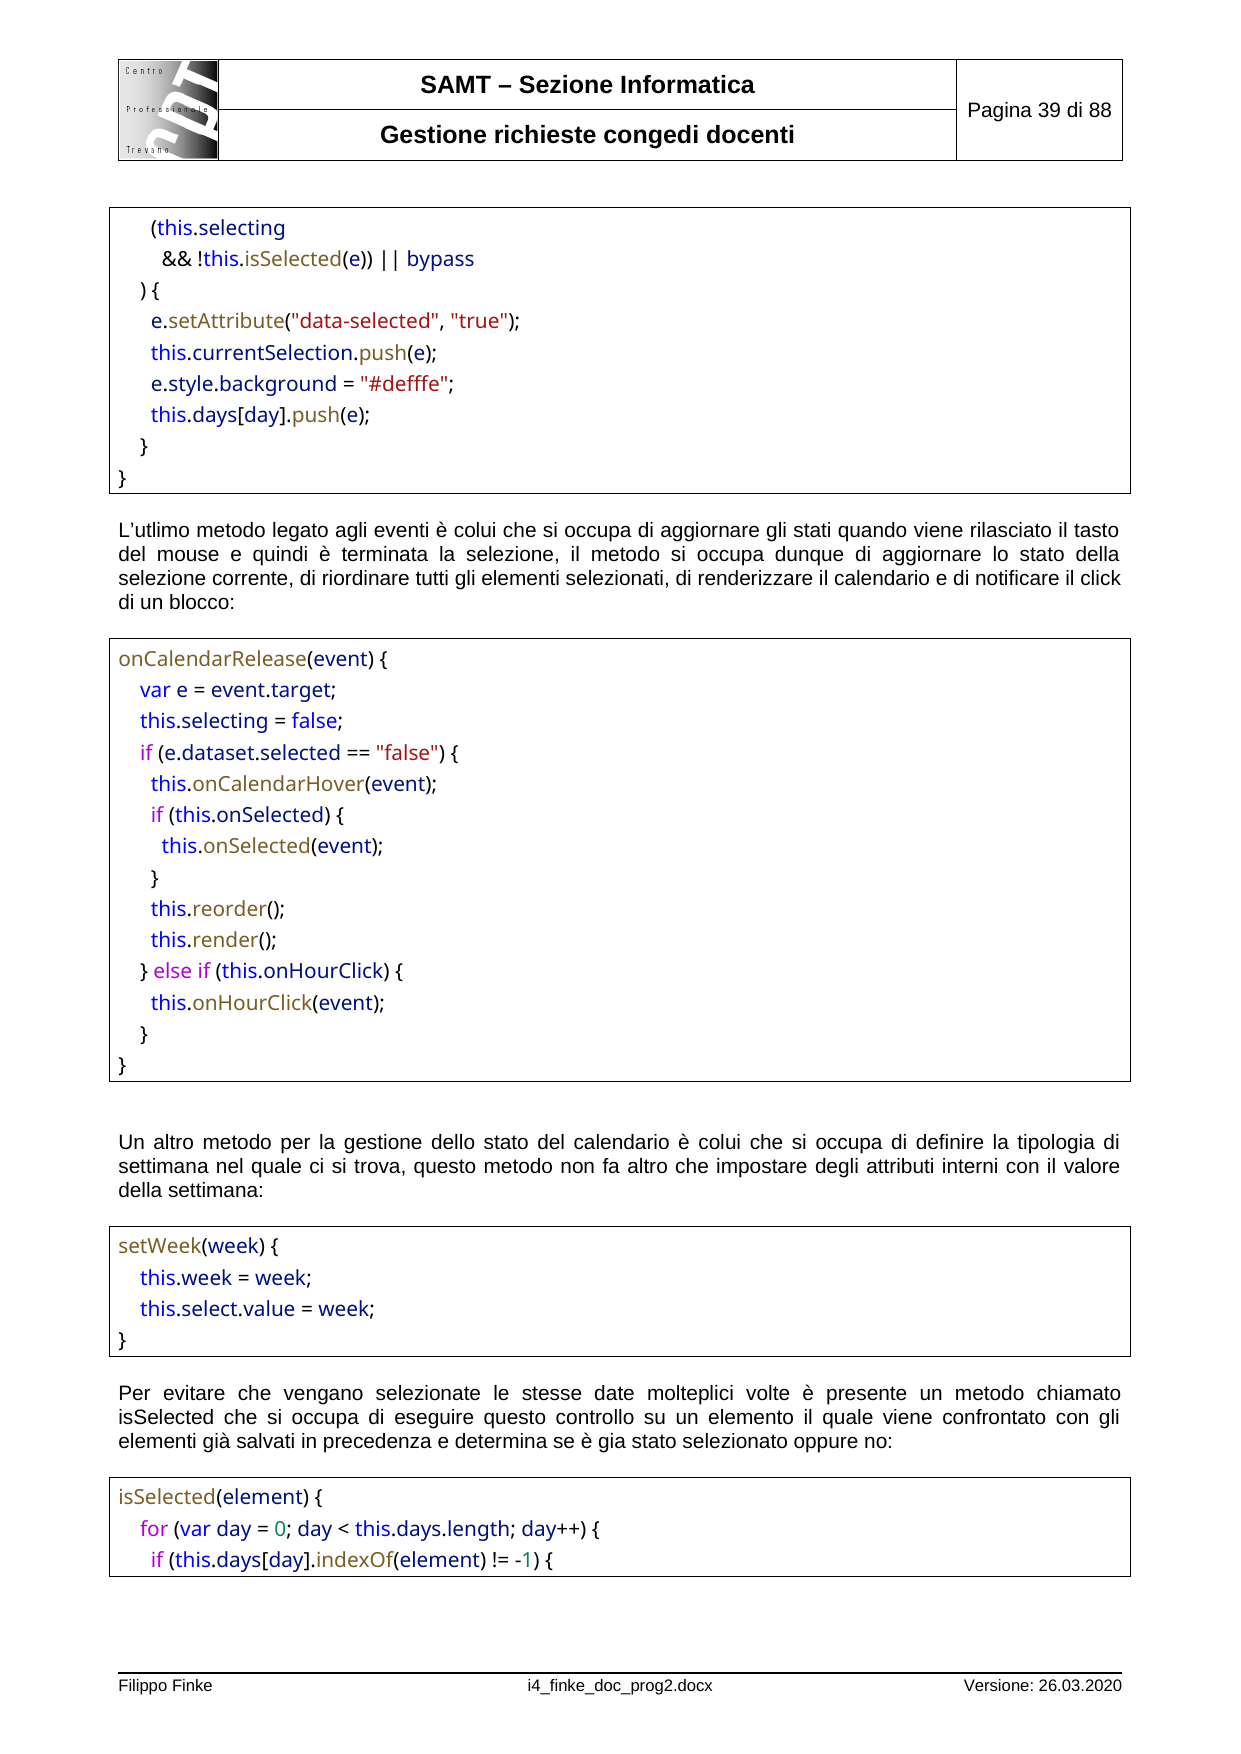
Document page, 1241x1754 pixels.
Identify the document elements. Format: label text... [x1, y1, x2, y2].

text } [110, 1319, 1130, 1356]
text Per evitare che vengano selezionate le stesse date molteplici volte è presente un metodo chiamato isSelected che si occupa di eseguire questo controllo su un elemento il quale viene confrontato con gli elementi già salvati in precedenza e determina se è gia stato selezionato oppure no: [118, 1381, 1122, 1453]
text e.setAttribute("data-selected", "true"); [118, 304, 1122, 335]
text this.currentSelection.push(e); [118, 335, 1122, 366]
text ) { [118, 272, 1122, 304]
text this.reorder(); [118, 891, 1122, 922]
text } [110, 457, 1130, 493]
text this.days[day].push(e); [118, 397, 1122, 429]
text for (var day = 0; day < this.days.length; day++) { [118, 1511, 1122, 1539]
text this.onSelected(event); [118, 829, 1122, 860]
text this.week = week; [118, 1260, 1122, 1291]
text isSelected(element) { [110, 1478, 1130, 1511]
text } [118, 860, 1122, 891]
picture [118, 60, 218, 159]
text this.select.value = week; [118, 1291, 1122, 1319]
text (this.selecting [110, 208, 1130, 241]
text if (e.dataset.selected == "false") { [118, 735, 1122, 766]
text L’utlimo metodo legato agli eventi è colui che si occupa di aggiornare gli stati quando viene rilasciato il tasto del mouse e quindi è terminata la selezione, il metodo si occupa dunque di aggiornare lo stato della selezione corrente, di riordinare tutti gli elementi selezionati, di renderizzare il calendario e di notificare il click di un blocco: [118, 518, 1122, 614]
text setWeek(week) { [110, 1227, 1130, 1260]
text this.onHourClick(event); [118, 985, 1122, 1016]
text onCalendarRelease(event) { [110, 639, 1130, 672]
text } [110, 1044, 1130, 1081]
text this.selecting = false; [118, 704, 1122, 735]
text var e = event.target; [118, 672, 1122, 704]
text } [118, 1016, 1122, 1044]
text this.render(); [118, 922, 1122, 954]
text Un altro metodo per la gestione dello stato del calendario è colui che si occupa di definire la tipologia di settimana nel quale ci si trova, questo metodo non fa altro che impostare degli attributi interni con il valore della settimana: [118, 1130, 1122, 1202]
text if (this.onSelected) { [118, 797, 1122, 829]
text } [118, 429, 1122, 457]
text if (this.days[day].indexOf(element) != -1) { [110, 1539, 1130, 1576]
text this.onCalendarHover(event); [118, 766, 1122, 797]
text } else if (this.onHourClick) { [118, 954, 1122, 985]
text && !this.isSelected(e)) || bypass [118, 241, 1122, 272]
text e.style.background = "#defffe"; [118, 366, 1122, 397]
